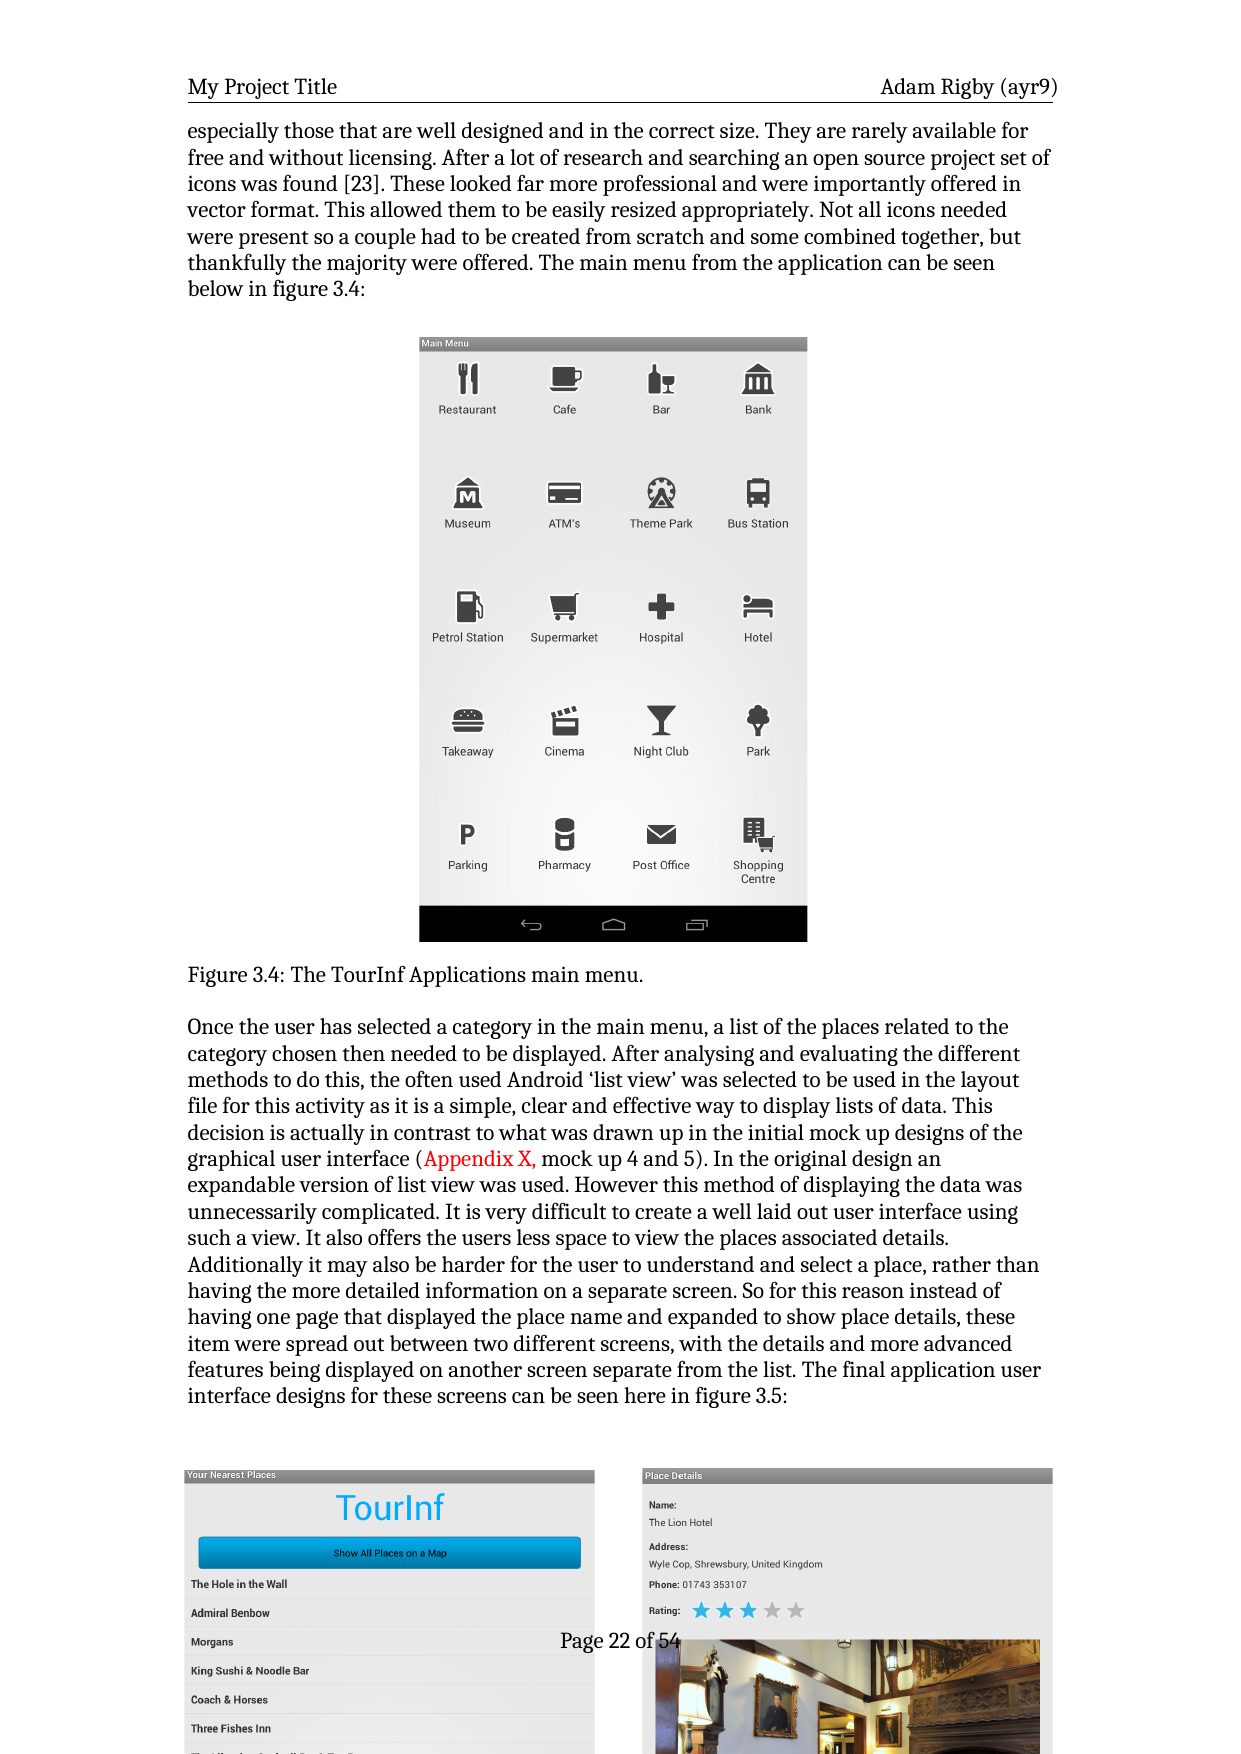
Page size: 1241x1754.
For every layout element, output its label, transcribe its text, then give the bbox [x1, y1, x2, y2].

picture [642, 1468, 1053, 1754]
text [187, 118, 1053, 303]
picture [419, 337, 808, 942]
text Figure 3.4: The TourInf Applications main menu. [187, 961, 1053, 988]
text Once the user has selected a category in the main menu, a list of the places related to the category chosen then needed to be displayed. After analysing and evaluating the different methods to do this, the often used Android ‘list view’ was selected to be used in the layout file for this activity as it is a simple, clear and effective way to display lists of data. This decision is actually in contrast to what was drawn up in the initial mock up designs of the graphical user interface (Appendix X, mock up 4 and 5). In the original design an expandable version of list view was used. However this method of displaying the data was unnecessarily complicated. It is very difficult to create a well laid out user interface using such a view. It also offers the users less space to view the places associated details. Additionally it may also be harder for the user to understand and select a place, rather than having the more detailed information on a separate screen. So for this reason instead of having one page that displayed the place name and expanded to show place details, these item were spread out between two different screens, with the details and more advanced features being displayed on another screen separate from the list. The final application user interface designs for these screens can be seen here in figure 3.5: [187, 1014, 1053, 1409]
picture [184, 1470, 595, 1754]
